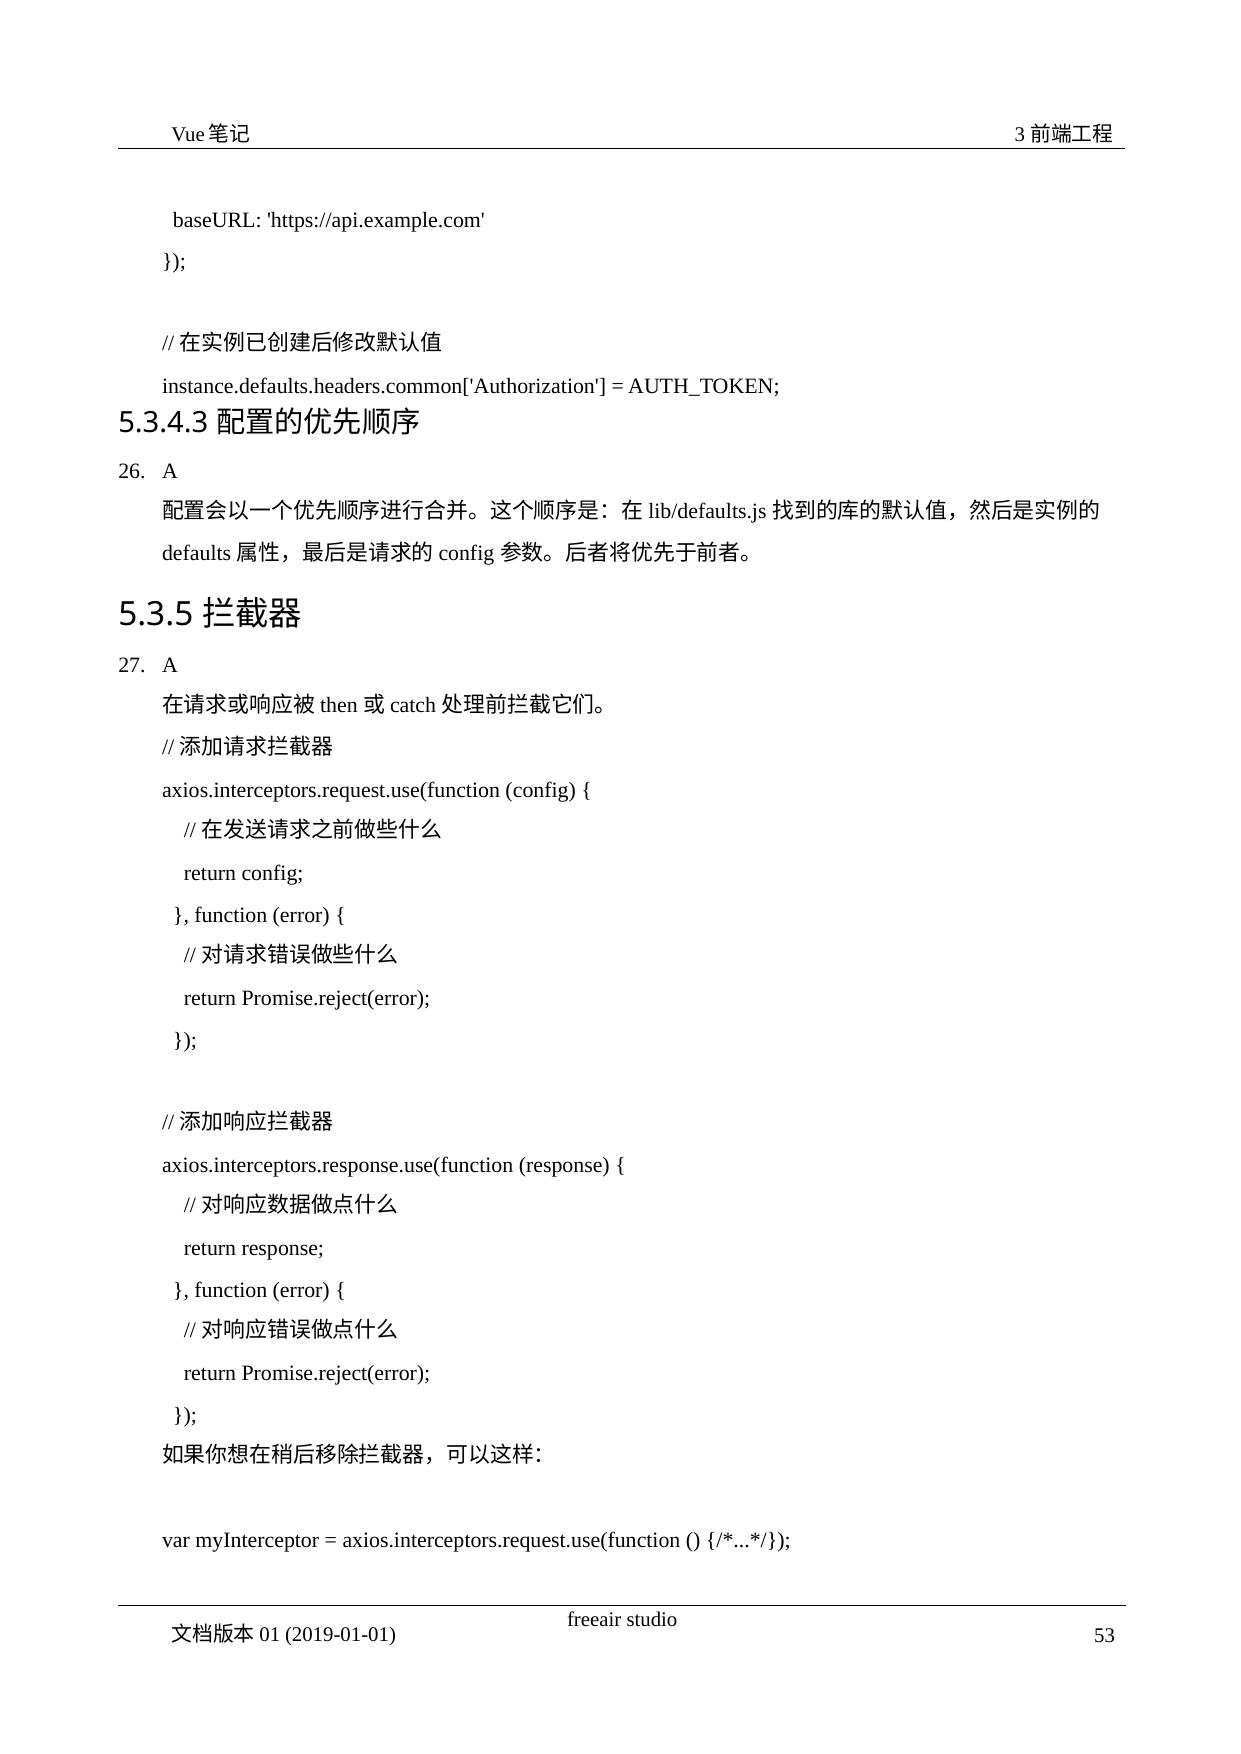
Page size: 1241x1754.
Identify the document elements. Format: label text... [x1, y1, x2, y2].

list }); [162, 1385, 1122, 1427]
list axios.interceptors.request.use(function (config) { [162, 760, 1122, 802]
list }); [162, 1010, 1122, 1052]
list var myInterceptor = axios.interceptors.request.use(function () {/*...*/}); [162, 1510, 1122, 1552]
list return config; [162, 844, 1122, 885]
list 配置会以一个优先顺序进行合并。这个顺序是：在 lib/defaults.js 找到的库的默认值，然后是实例的 defaults 属性，最后是请求的 config 参数。后者将优先于前者。 [162, 483, 1122, 566]
list axios.interceptors.response.use(function (response) { [162, 1135, 1122, 1177]
list // 对响应错误做点什么 [162, 1302, 1122, 1344]
list // 添加请求拦截器 [162, 719, 1122, 760]
list return Promise.reject(error); [162, 969, 1122, 1010]
list }, function (error) { [162, 885, 1122, 927]
list }); [162, 232, 1122, 274]
list 如果你想在稍后移除拦截器，可以这样： [162, 1427, 1122, 1469]
subtitle 拦截器 [118, 587, 1122, 635]
list // 在发送请求之前做些什么 [162, 802, 1122, 844]
list A [118, 441, 1122, 483]
list // 对响应数据做点什么 [162, 1177, 1122, 1219]
list baseURL: 'https://api.example.com' [162, 190, 1122, 232]
list }, function (error) { [162, 1260, 1122, 1302]
list A [118, 635, 1122, 677]
list // 添加响应拦截器 [162, 1094, 1122, 1135]
list // 在实例已创建后修改默认值 [162, 315, 1122, 357]
list return Promise.reject(error); [162, 1344, 1122, 1385]
subtitle 配置的优先顺序 [118, 399, 1122, 441]
list return response; [162, 1219, 1122, 1260]
list 在请求或响应被 then 或 catch 处理前拦截它们。 [162, 677, 1122, 719]
list instance.defaults.headers.common['Authorization'] = AUTH_TOKEN; [162, 357, 1122, 399]
list // 对请求错误做些什么 [162, 927, 1122, 969]
